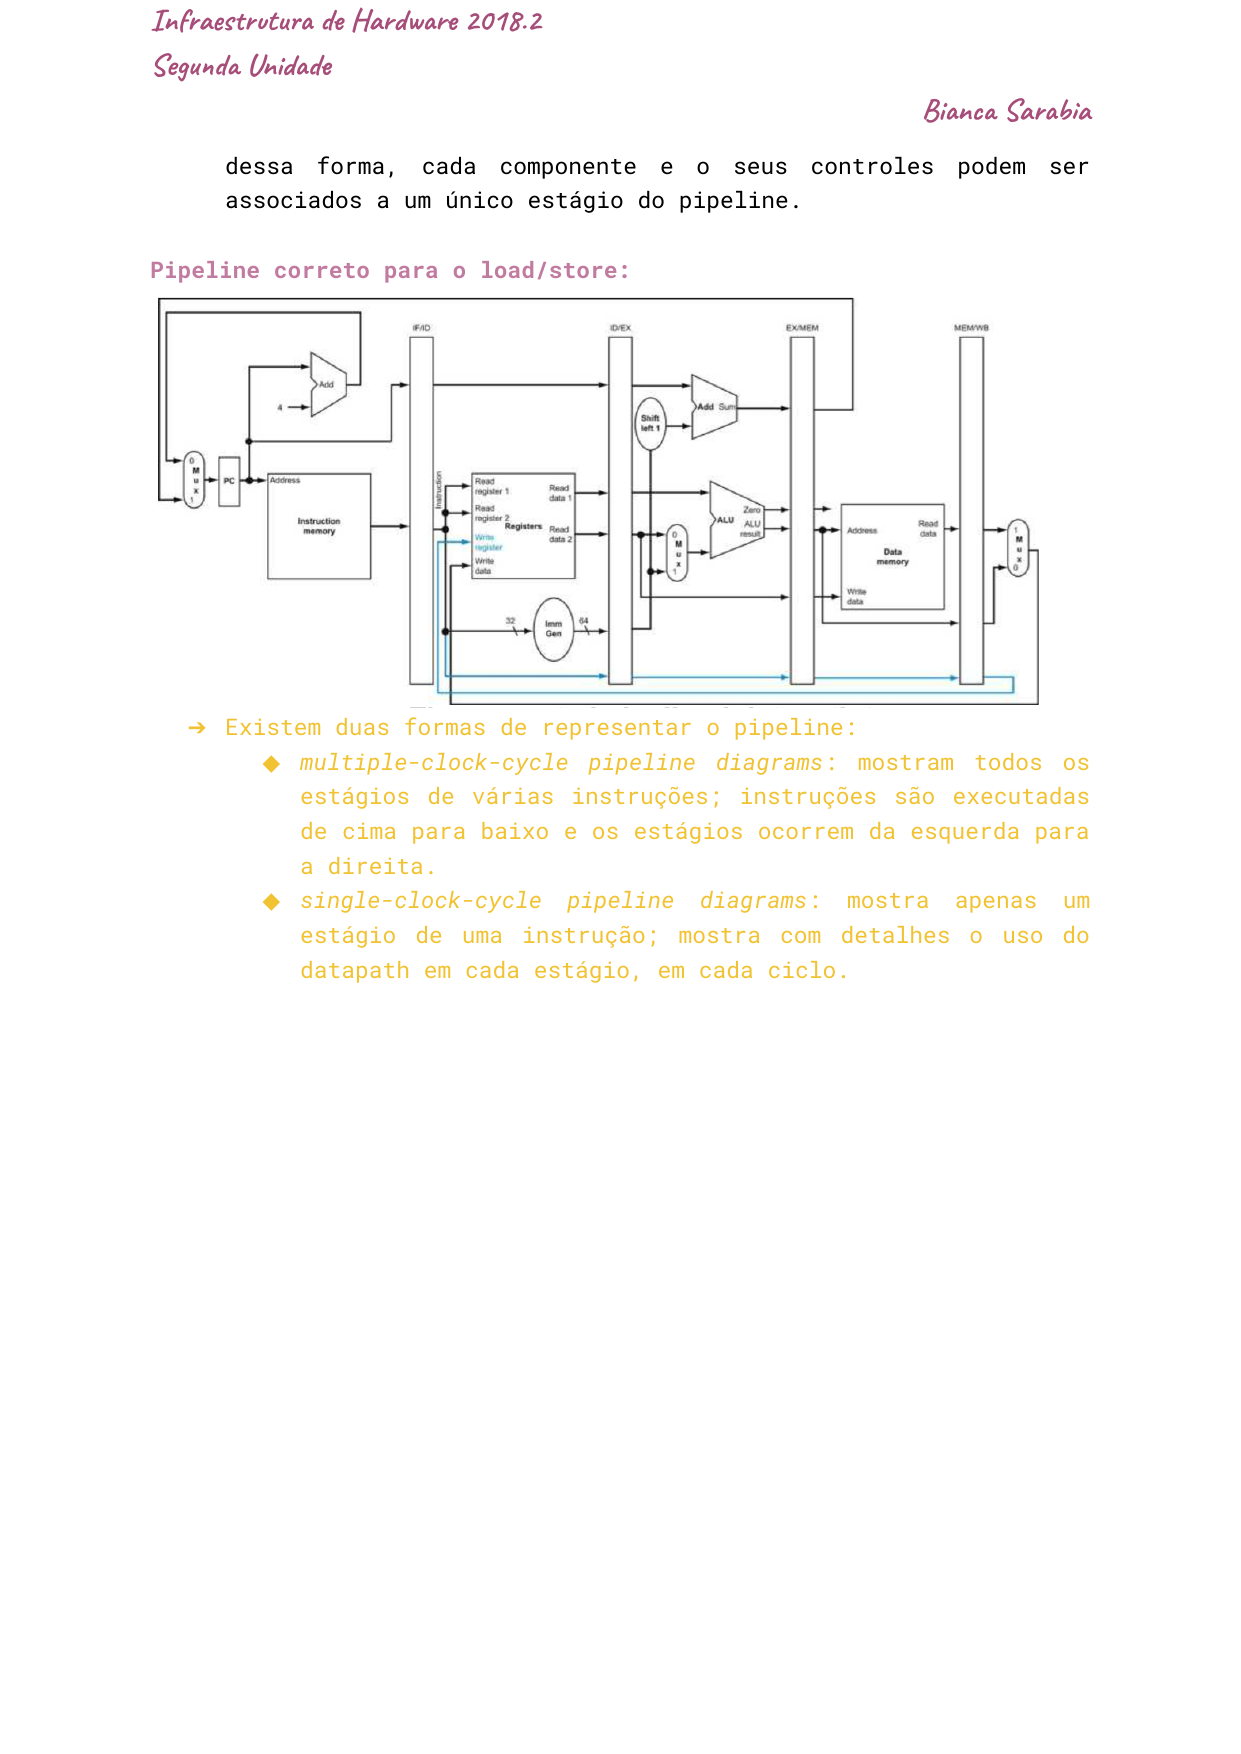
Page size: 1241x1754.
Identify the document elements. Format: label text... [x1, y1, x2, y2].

text Pipeline correto para o load/store: [150, 254, 1090, 284]
list single-clock-cycle pipeline diagrams: mostra apenas um estágio de uma instrução; mostra com detalhes o uso do datapath em cada estágio, em cada ciclo. [262, 885, 1090, 984]
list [187, 150, 1090, 215]
list Existem duas formas de representar o pipeline: [187, 711, 1090, 742]
picture [150, 288, 1091, 708]
list multiple-clock-cycle pipeline diagrams: mostram todos os estágios de várias instruções; instruções são executadas de cima para baixo e os estágios ocorrem da esquerda para a direita. [262, 746, 1090, 880]
